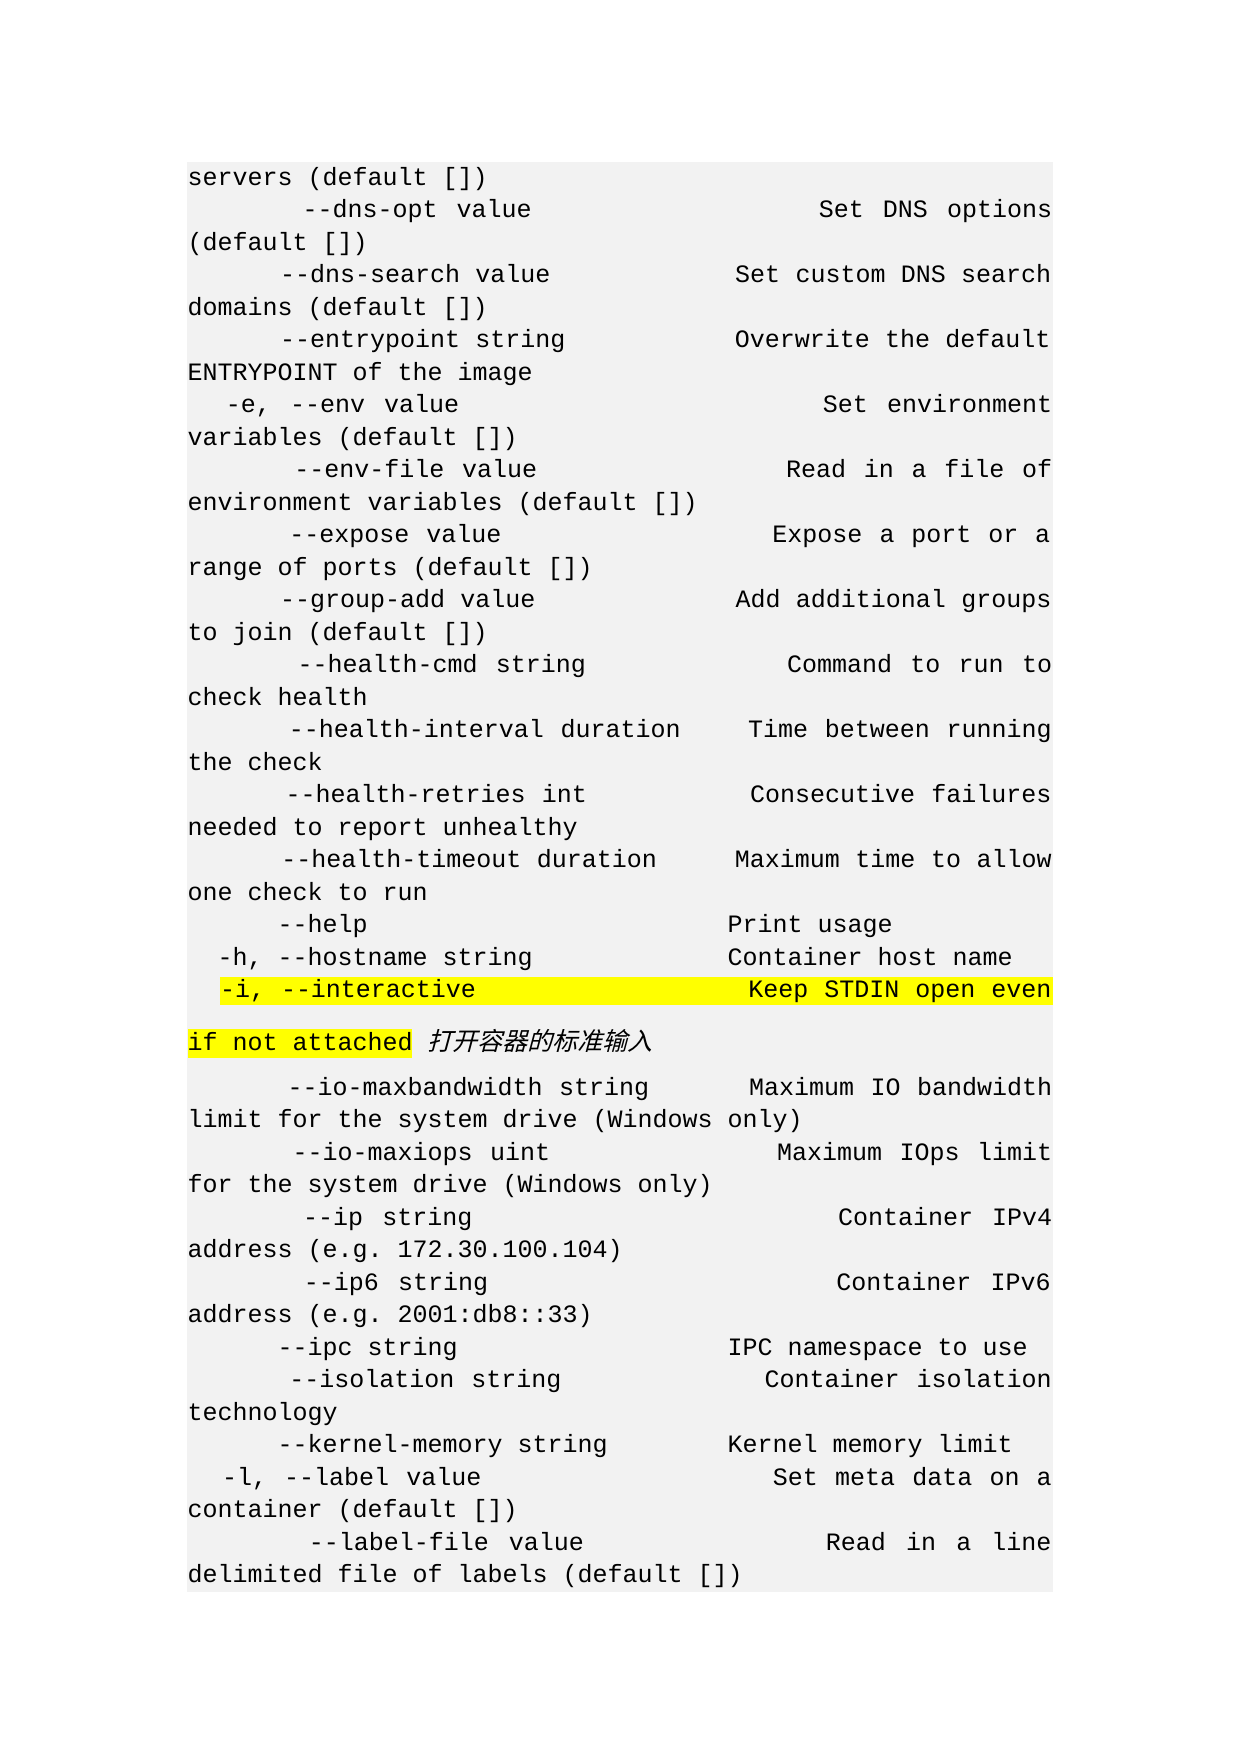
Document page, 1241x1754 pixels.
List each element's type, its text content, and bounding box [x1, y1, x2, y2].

text --ip6 string Container IPv6 address (e.g. 2001:db8::33) [187, 1267, 1053, 1332]
text --health-timeout duration Maximum time to allow one check to run [187, 844, 1053, 909]
text -h, --hostname string Container host name [187, 942, 1053, 974]
text --health-interval duration Time between running the check [187, 714, 1053, 779]
text --entrypoint string Overwrite the default ENTRYPOINT of the image [187, 324, 1053, 389]
text --expose value Expose a port or a range of ports (default []) [187, 519, 1053, 584]
text --label-file value Read in a line delimited file of labels (default []) [187, 1527, 1053, 1592]
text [187, 162, 1053, 194]
text --help Print usage [187, 909, 1053, 942]
text --group-add value Add additional groups to join (default []) [187, 584, 1053, 649]
text -e, --env value Set environment variables (default []) [187, 389, 1053, 454]
text --ipc string IPC namespace to use [187, 1332, 1053, 1364]
text --dns-search value Set custom DNS search domains (default []) [187, 259, 1053, 324]
text --ip string Container IPv4 address (e.g. 172.30.100.104) [187, 1202, 1053, 1267]
text --dns-opt value Set DNS options (default []) [187, 194, 1053, 259]
text --health-cmd string Command to run to check health [187, 649, 1053, 714]
text --health-retries int Consecutive failures needed to report unhealthy [187, 779, 1053, 844]
text --isolation string Container isolation technology [187, 1364, 1053, 1429]
text --env-file value Read in a file of environment variables (default []) [187, 454, 1053, 519]
text -l, --label value Set meta data on a container (default []) [187, 1462, 1053, 1527]
text --kernel-memory string Kernel memory limit [187, 1429, 1053, 1462]
text --io-maxiops uint Maximum IOps limit for the system drive (Windows only) [187, 1137, 1053, 1202]
text --io-maxbandwidth string Maximum IO bandwidth limit for the system drive (Windows only) [187, 1072, 1053, 1137]
text -i, --interactive Keep STDIN open even if not attached 打开容器的标准输入 [187, 974, 1053, 1072]
